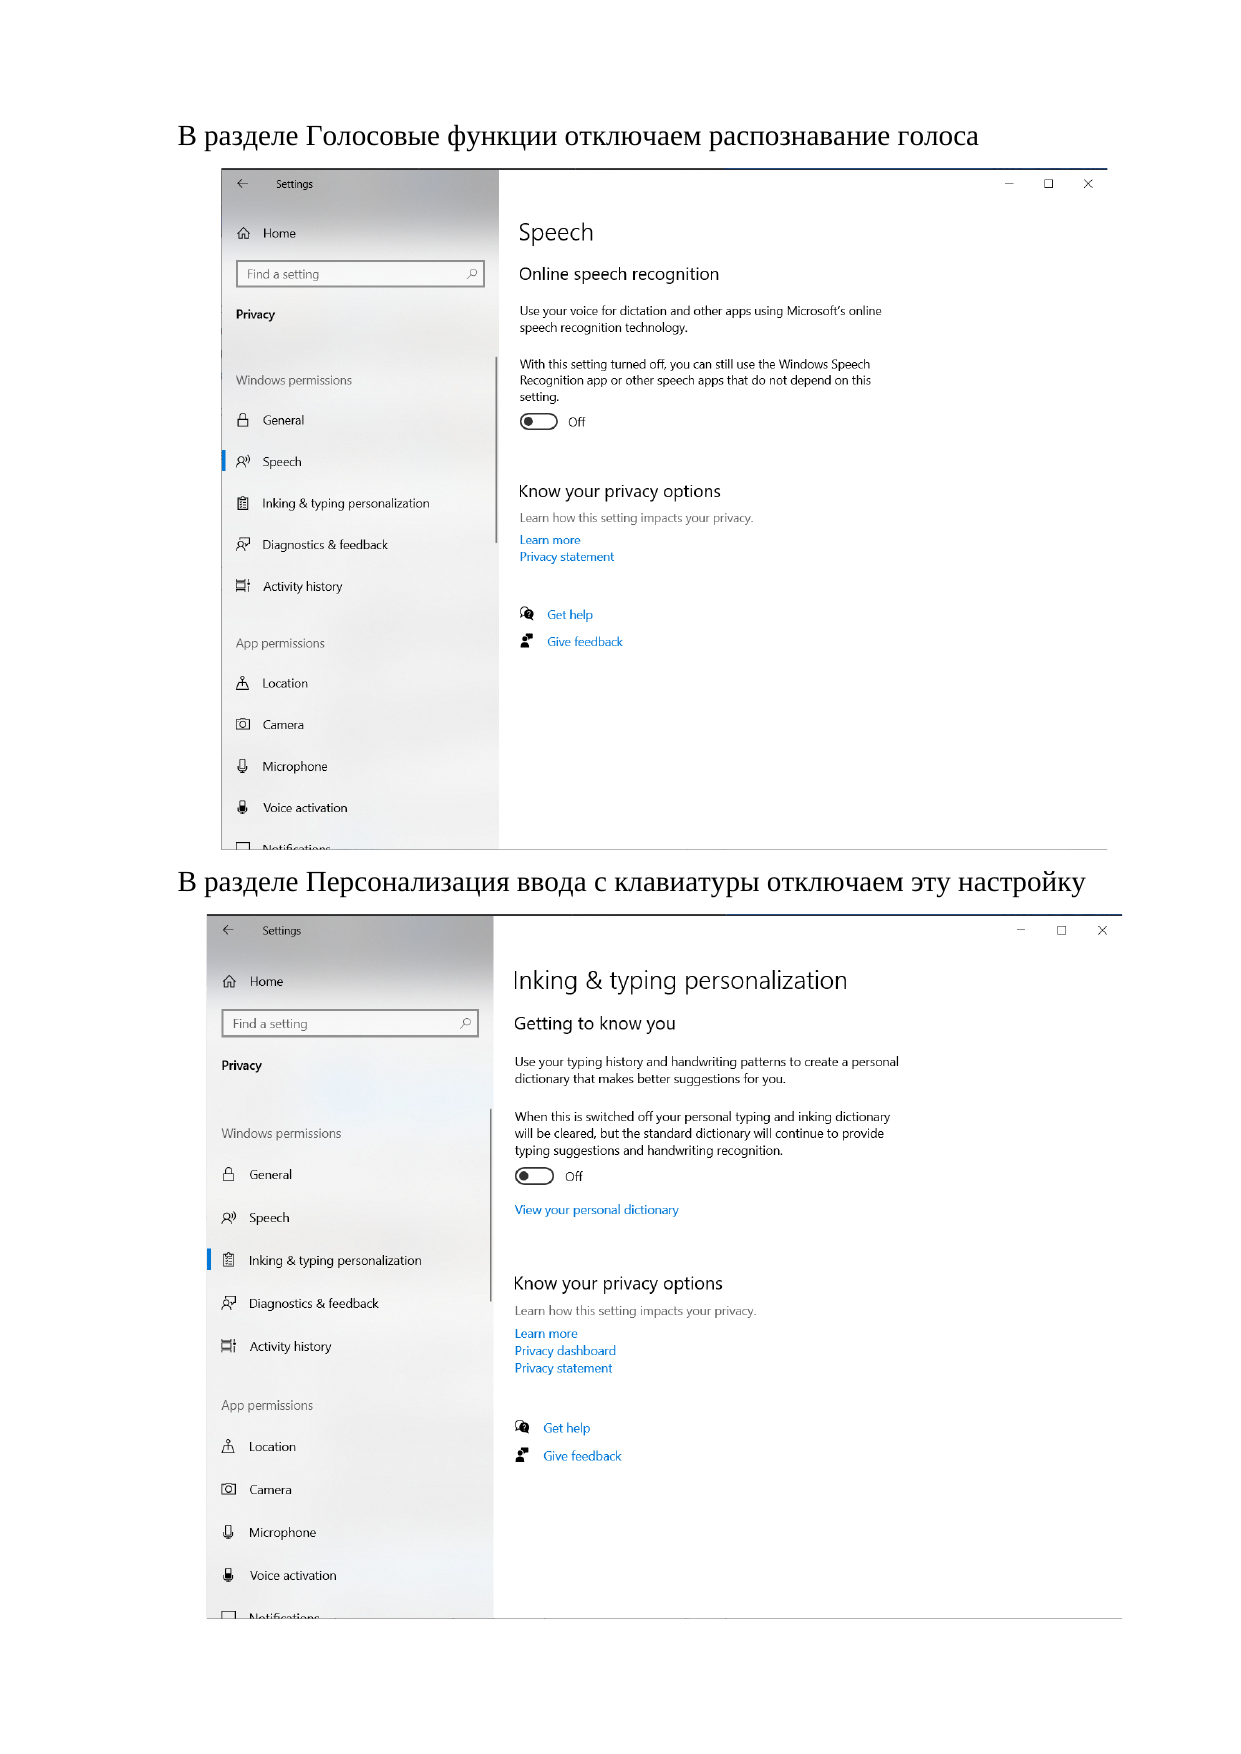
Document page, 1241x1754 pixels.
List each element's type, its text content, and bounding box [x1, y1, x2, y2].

text В разделе Персонализация ввода с клавиатуры отключаем эту настройку [177, 864, 1152, 898]
text В разделе Голосовые функции отключаем распознавание голоса [177, 118, 1152, 152]
picture [221, 168, 1108, 850]
picture [206, 914, 1123, 1619]
